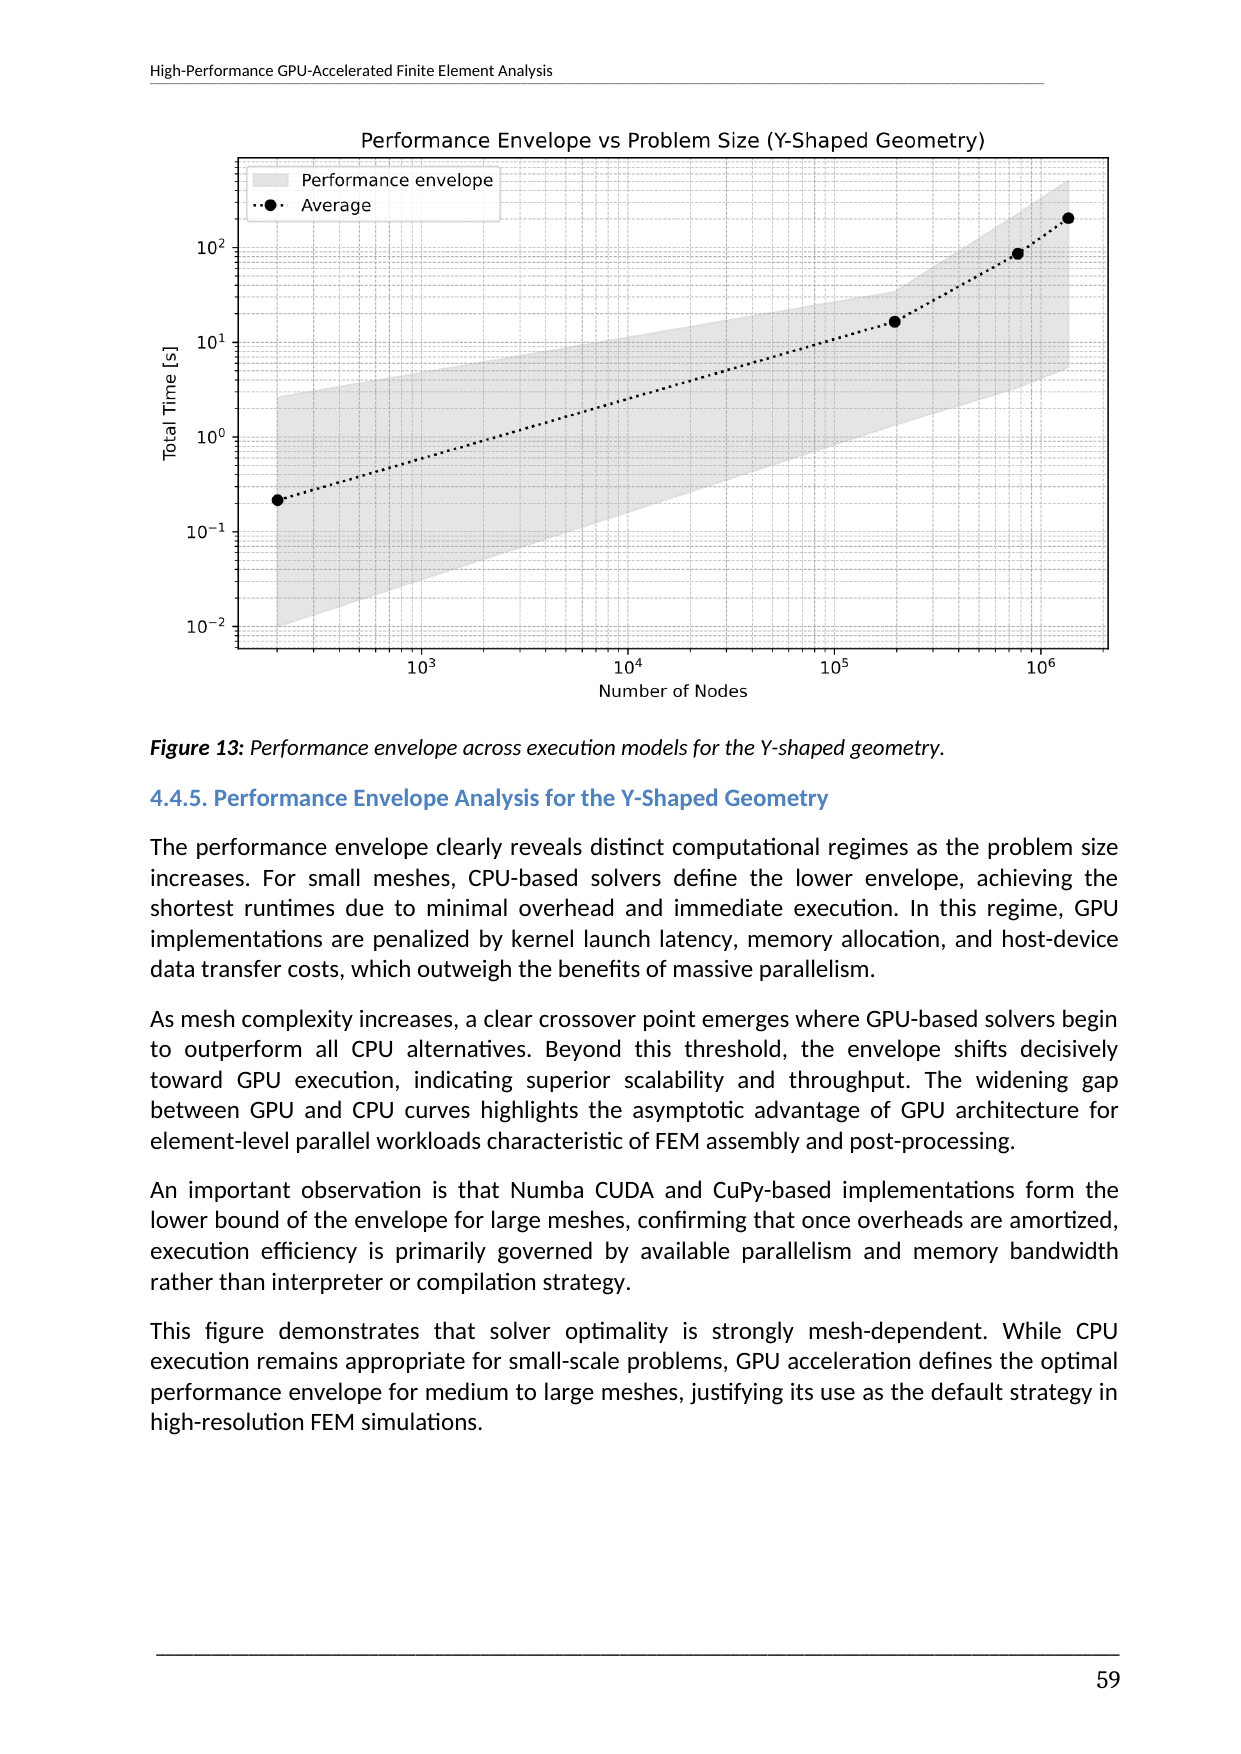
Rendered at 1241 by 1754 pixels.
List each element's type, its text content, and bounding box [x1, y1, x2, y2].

text Figure 13: Performance envelope across execution models for the Y-shaped geometry. [150, 733, 1120, 761]
text This figure demonstrates that solver optimality is strongly mesh-dependent. While CPU execution remains appropriate for small-scale problems, GPU acceleration defines the optimal performance envelope for medium to large meshes, justifying its use as the default strategy in high-resolution FEM simulations. [150, 1315, 1120, 1437]
text The performance envelope clearly reveals distinct computational regimes as the problem size increases. For small meshes, CPU-based solvers define the lower envelope, achieving the shortest runtimes due to minimal overhead and immediate execution. In this regime, GPU implementations are penalized by kernel launch latency, memory allocation, and host-device data transfer costs, which outweigh the benefits of massive parallelism. [150, 831, 1120, 984]
picture [150, 120, 1120, 713]
text An important observation is that Numba CUDA and CuPy-based implementations form the lower bound of the envelope for large meshes, confirming that once overheads are amortized, execution efficiency is primarily governed by available parallelism and memory bandwidth rather than interpreter or compilation strategy. [150, 1174, 1120, 1296]
subtitle 4.4.5. Performance Envelope Analysis for the Y-Shaped Geometry [150, 782, 1120, 813]
text As mesh complexity increases, a clear crossover point emerges where GPU-based solvers begin to outperform all CPU alternatives. Beyond this threshold, the envelope shifts decisively toward GPU execution, indicating superior scalability and throughput. The widening gap between GPU and CPU curves highlights the asymptotic advantage of GPU architecture for element-level parallel workloads characteristic of FEM assembly and post-processing. [150, 1003, 1120, 1155]
